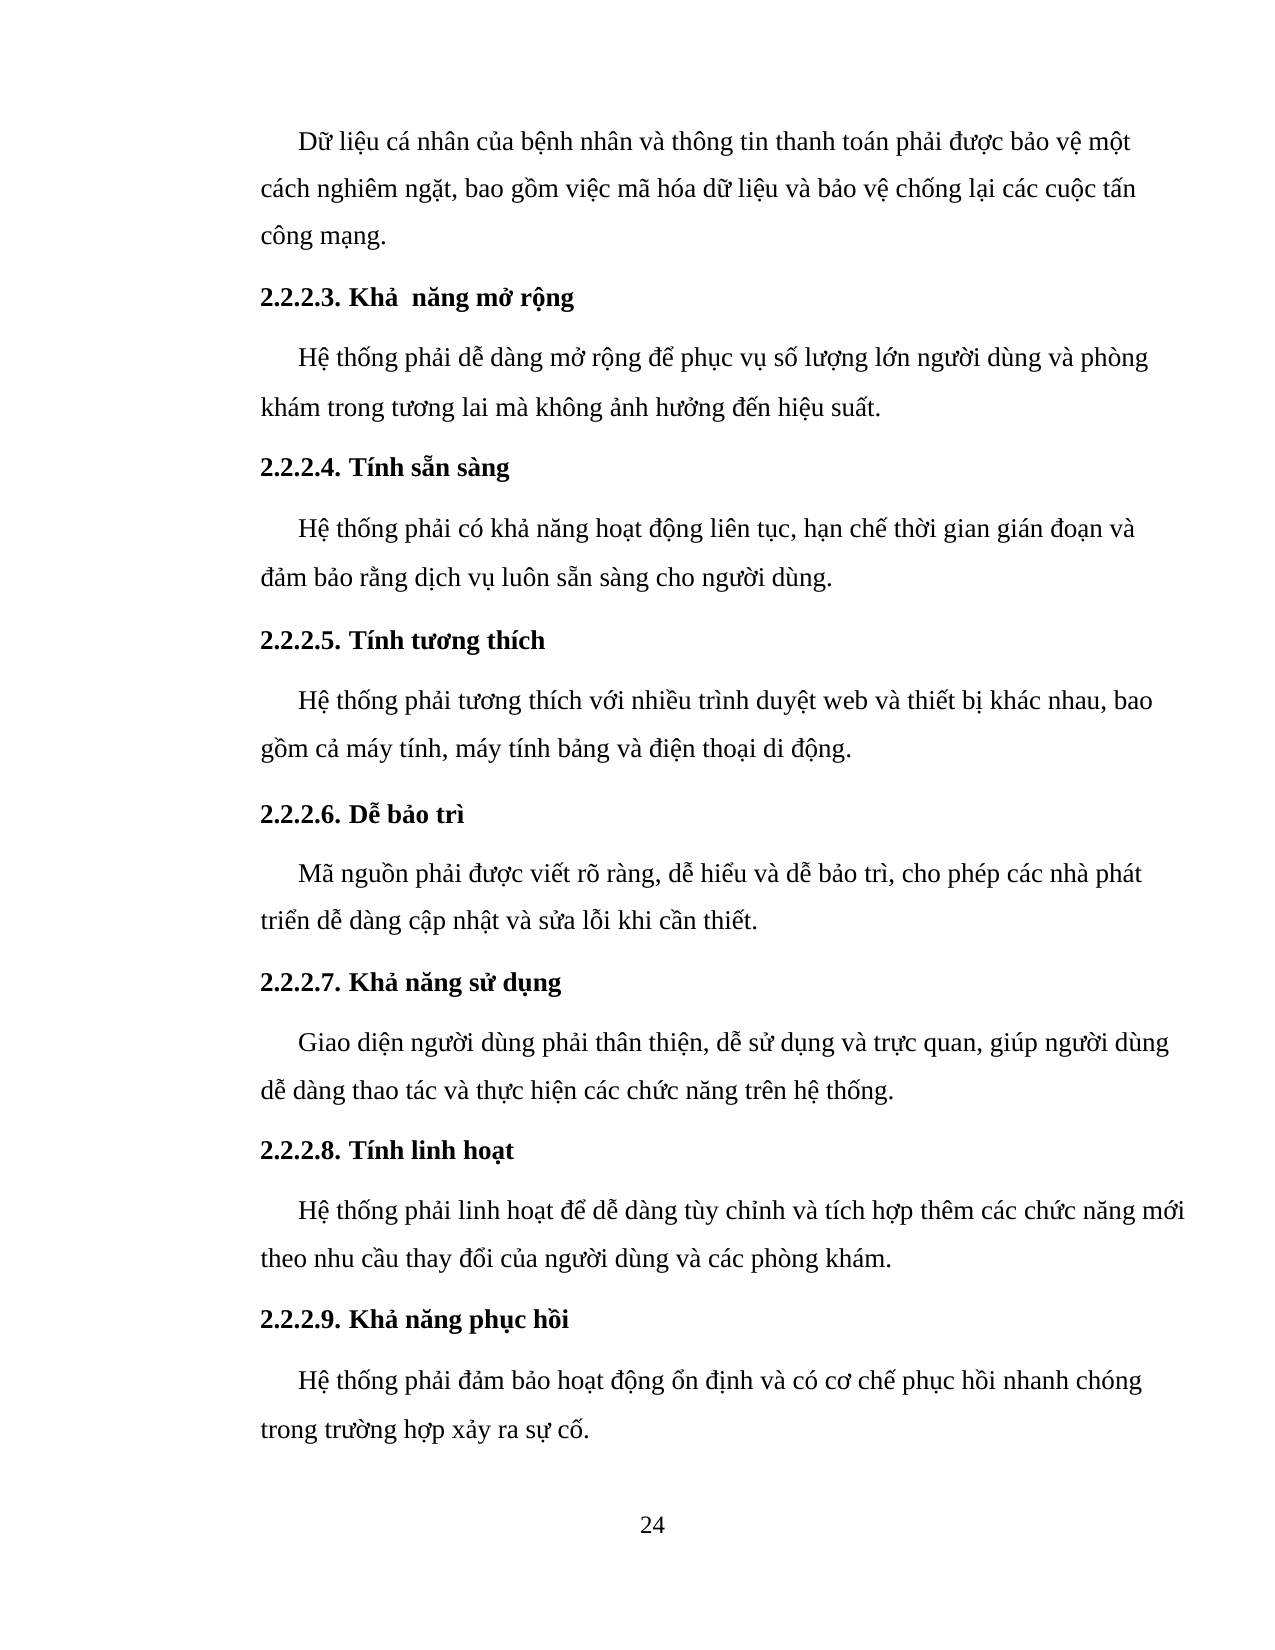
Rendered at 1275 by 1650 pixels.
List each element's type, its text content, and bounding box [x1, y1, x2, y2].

text 2.2.2.9. Khả năng phục hồi [260, 1303, 1208, 1335]
text Dữ liệu cá nhân của bệnh nhân và thông tin thanh toán phải được bảo vệ một cách nghiêm ngặt, bao gồm việc mã hóa dữ liệu và bảo vệ chống lại các cuộc tấn công mạng. [260, 125, 1137, 250]
text Hệ thống phải dễ dàng mở rộng để phục vụ số lượng lớn người dùng và phòng khám trong tương lai mà không ảnh hưởng đến hiệu suất. [260, 341, 1188, 423]
text 2.2.2.8. Tính linh hoạt [260, 1134, 1208, 1165]
text 2.2.2.3. Khả năng mở rộng [260, 281, 1208, 312]
text 2.2.2.7. Khả năng sử dụng [260, 966, 1208, 997]
text Giao diện người dùng phải thân thiện, dễ sử dụng và trực quan, giúp người dùng dễ dàng thao tác và thực hiện các chức năng trên hệ thống. [260, 1027, 1170, 1106]
text 2.2.2.4. Tính sẵn sàng [260, 451, 1208, 482]
text Hệ thống phải tương thích với nhiều trình duyệt web và thiết bị khác nhau, bao gồm cả máy tính, máy tính bảng và điện thoại di động. [260, 684, 1188, 764]
text Hệ thống phải có khả năng hoạt động liên tục, hạn chế thời gian gián đoạn và đảm bảo rằng dịch vụ luôn sẵn sàng cho người dùng. [260, 512, 1188, 592]
text Hệ thống phải linh hoạt để dễ dàng tùy chỉnh và tích hợp thêm các chức năng mới theo nhu cầu thay đổi của người dùng và các phòng khám. [260, 1194, 1188, 1273]
text 2.2.2.6. Dễ bảo trì [260, 798, 1208, 829]
text 2.2.2.5. Tính tương thích [260, 624, 1208, 655]
text Mã nguồn phải được viết rõ ràng, dễ hiểu và dễ bảo trì, cho phép các nhà phát triển dễ dàng cập nhật và sửa lỗi khi cần thiết. [260, 857, 1188, 936]
text Hệ thống phải đảm bảo hoạt động ổn định và có cơ chế phục hồi nhanh chóng trong trường hợp xảy ra sự cố. [260, 1364, 1188, 1444]
